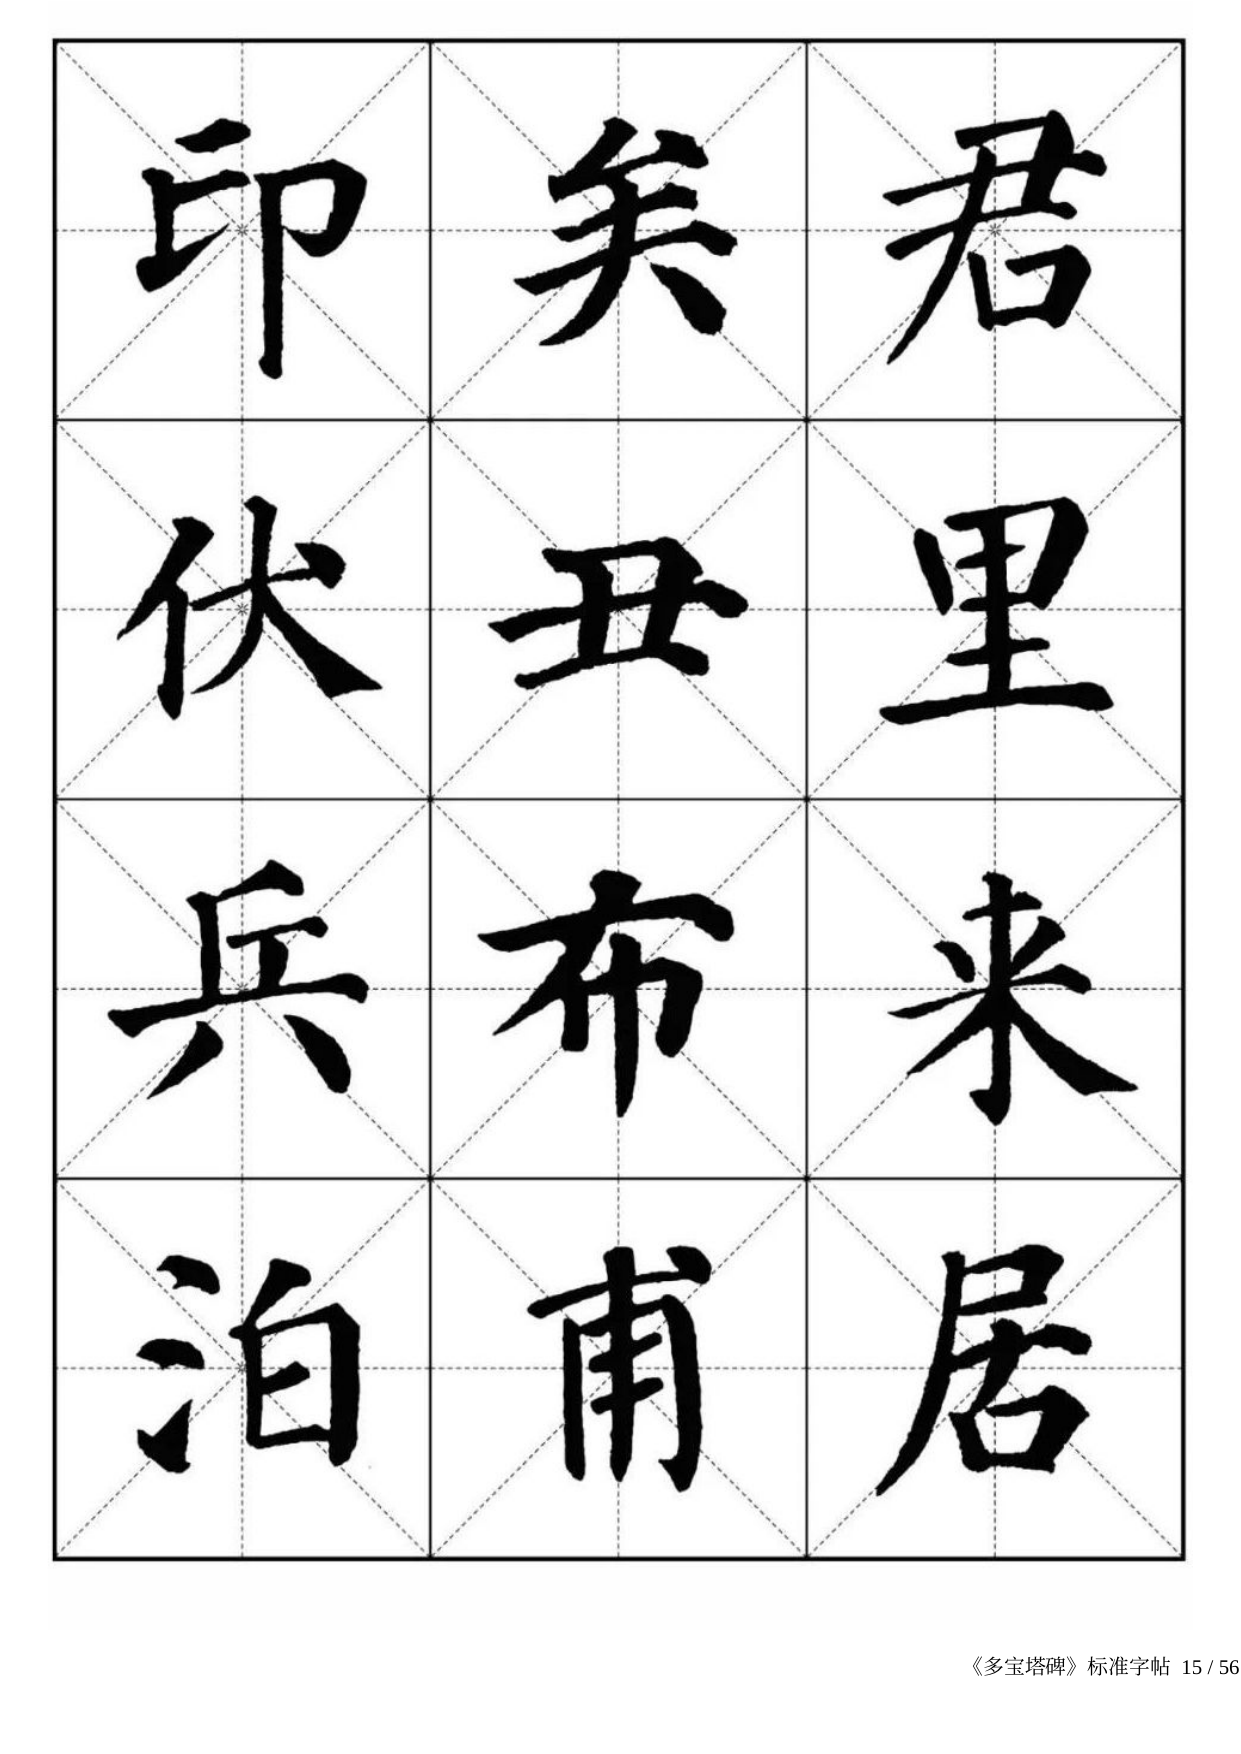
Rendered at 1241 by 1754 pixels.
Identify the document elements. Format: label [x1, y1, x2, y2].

picture [47, 1, 1193, 1630]
